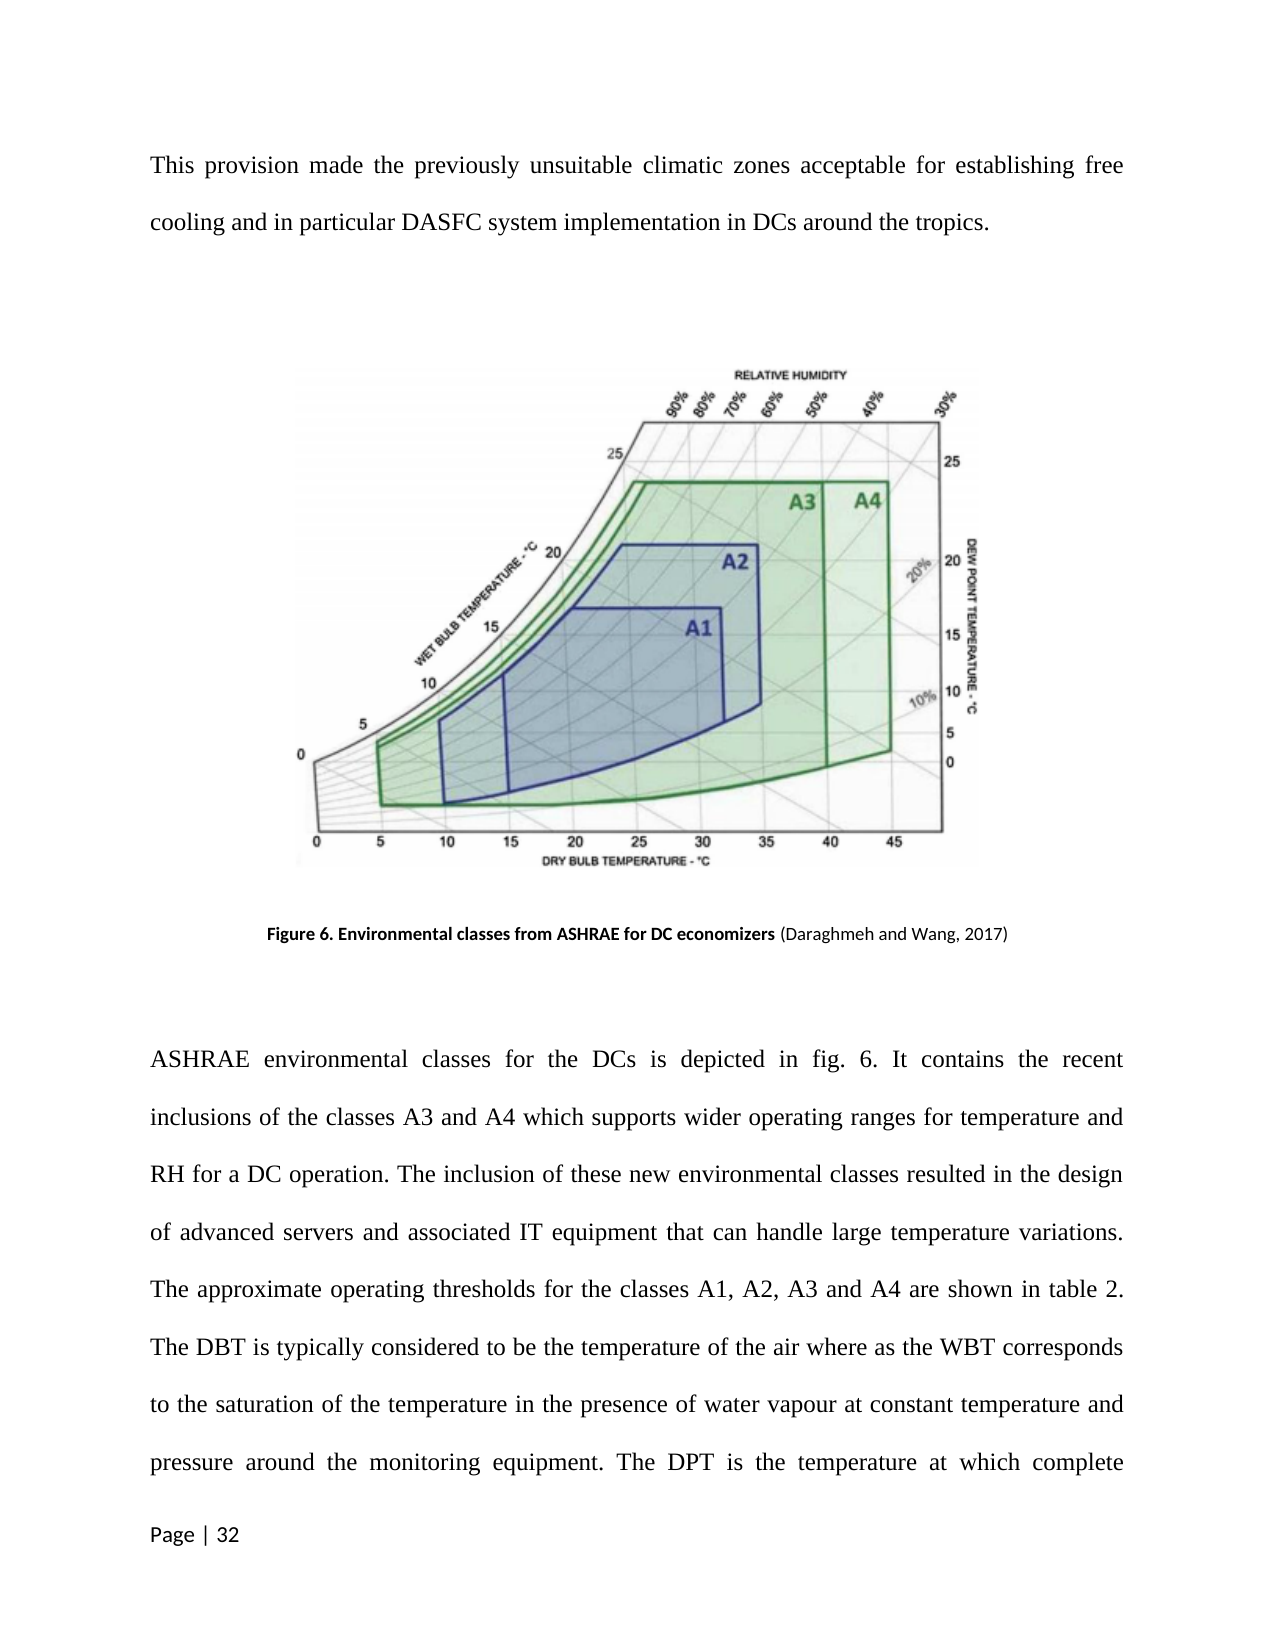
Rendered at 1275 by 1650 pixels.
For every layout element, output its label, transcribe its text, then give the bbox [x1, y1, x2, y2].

text Figure 6. Environmental classes from ASHRAE for DC economizers (Daraghmeh and Wang, 2017) [150, 922, 1125, 945]
picture [290, 364, 985, 874]
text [150, 1044, 1125, 1476]
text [150, 150, 1125, 236]
